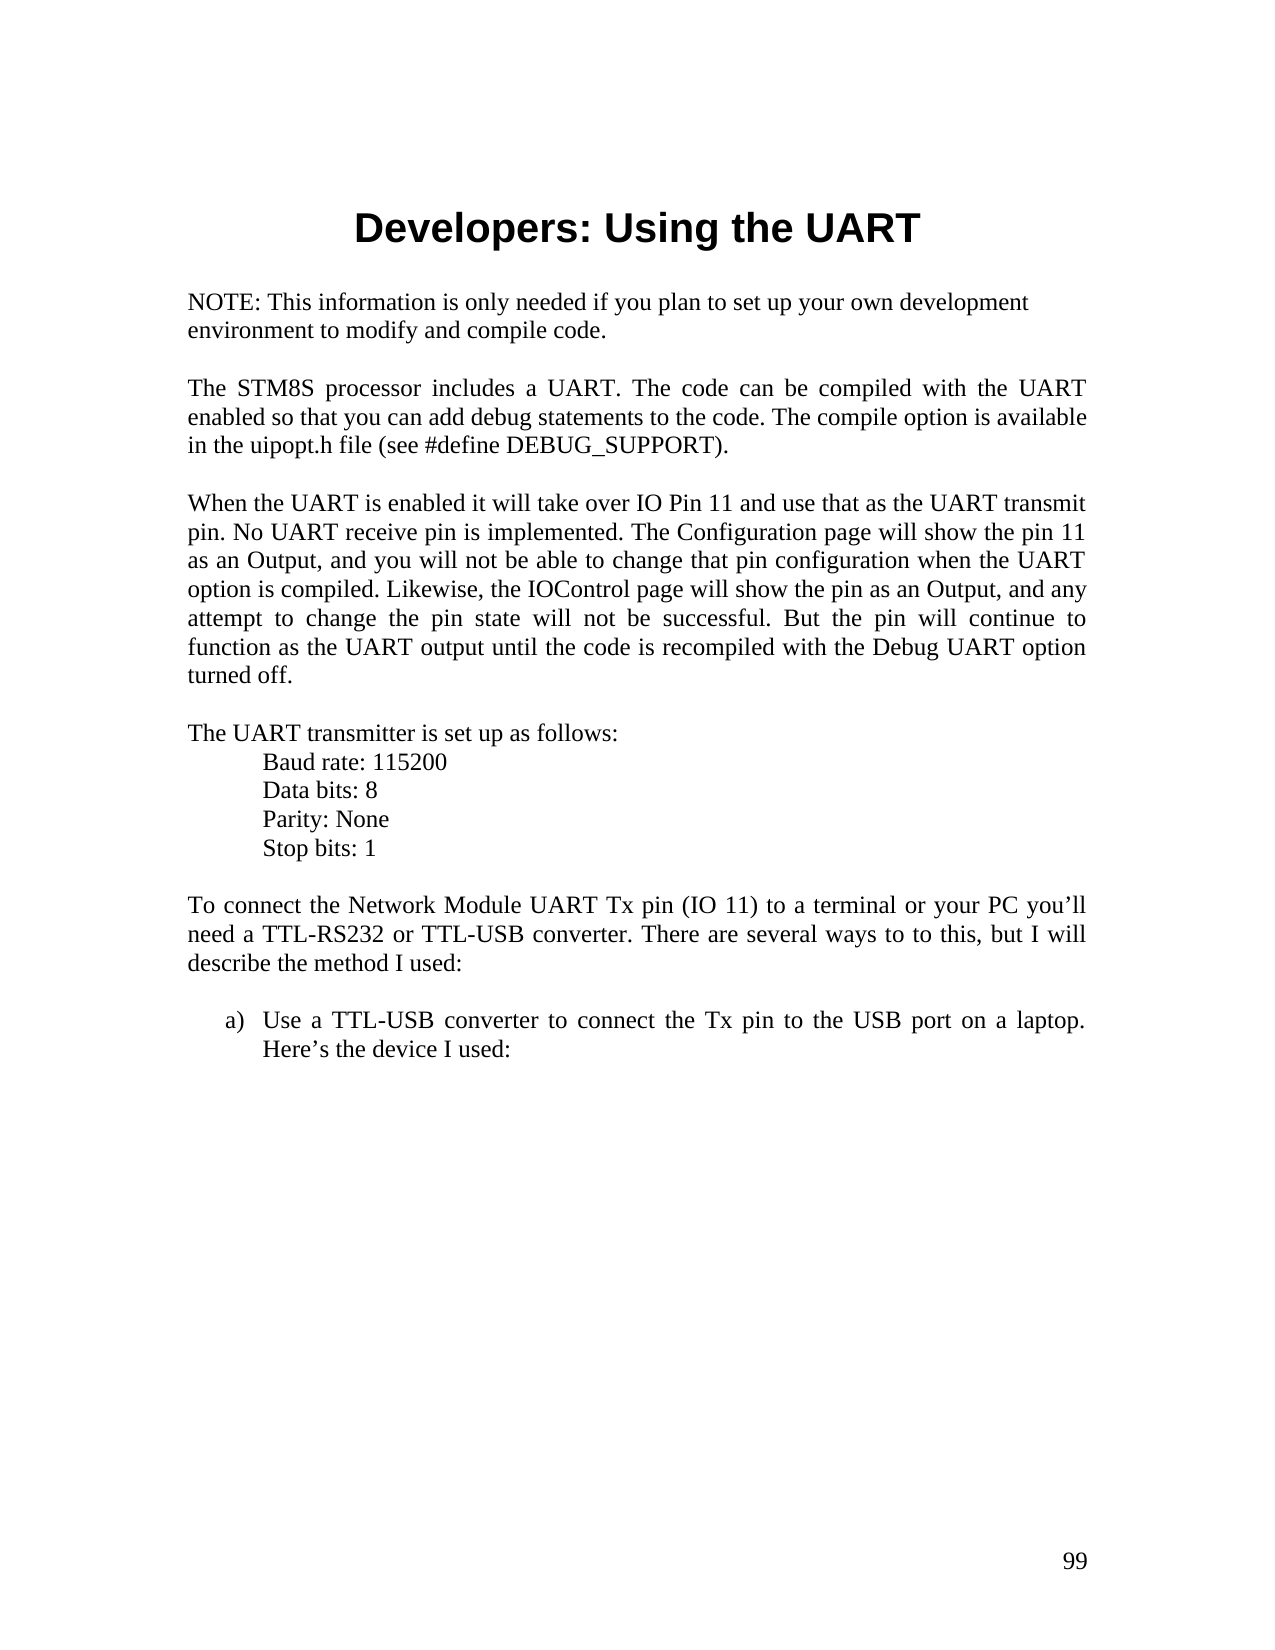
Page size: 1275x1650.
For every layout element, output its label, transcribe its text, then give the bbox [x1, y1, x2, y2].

text Data bits: 8 [262, 775, 1087, 804]
subtitle Developers: Using the UART [187, 204, 1087, 252]
text Stop bits: 1 [262, 833, 1087, 862]
text To connect the Network Module UART Tx pin (IO 11) to a terminal or your PC you’ll need a TTL-RS232 or TTL-USB converter. There are several ways to to this, but I will describe the method I used: [187, 890, 1087, 977]
text NOTE: This information is only needed if you plan to set up your own development environment to modify and compile code. [187, 287, 1087, 344]
text Baud rate: 115200 [262, 747, 1087, 775]
text The UART transmitter is set up as follows: [187, 718, 1087, 747]
text When the UART is enabled it will take over IO Pin 11 and use that as the UART transmit pin. No UART receive pin is implemented. The Configuration page will show the pin 11 as an Output, and you will not be able to change that pin configuration when the UART option is compiled. Likewise, the IOControl page will show the pin as an Output, and any attempt to change the pin state will not be successful. But the pin will continue to function as the UART output until the code is recompiled with the Debug UART option turned off. [187, 488, 1087, 689]
text Parity: None [262, 804, 1087, 833]
text The STM8S processor includes a UART. The code can be compiled with the UART enabled so that you can add debug statements to the code. The compile option is available in the uipopt.h file (see #define DEBUG_SUPPORT). [187, 373, 1087, 459]
list Use a TTL-USB converter to connect the Tx pin to the USB port on a laptop. Here’s the device I used: [225, 1005, 1087, 1063]
